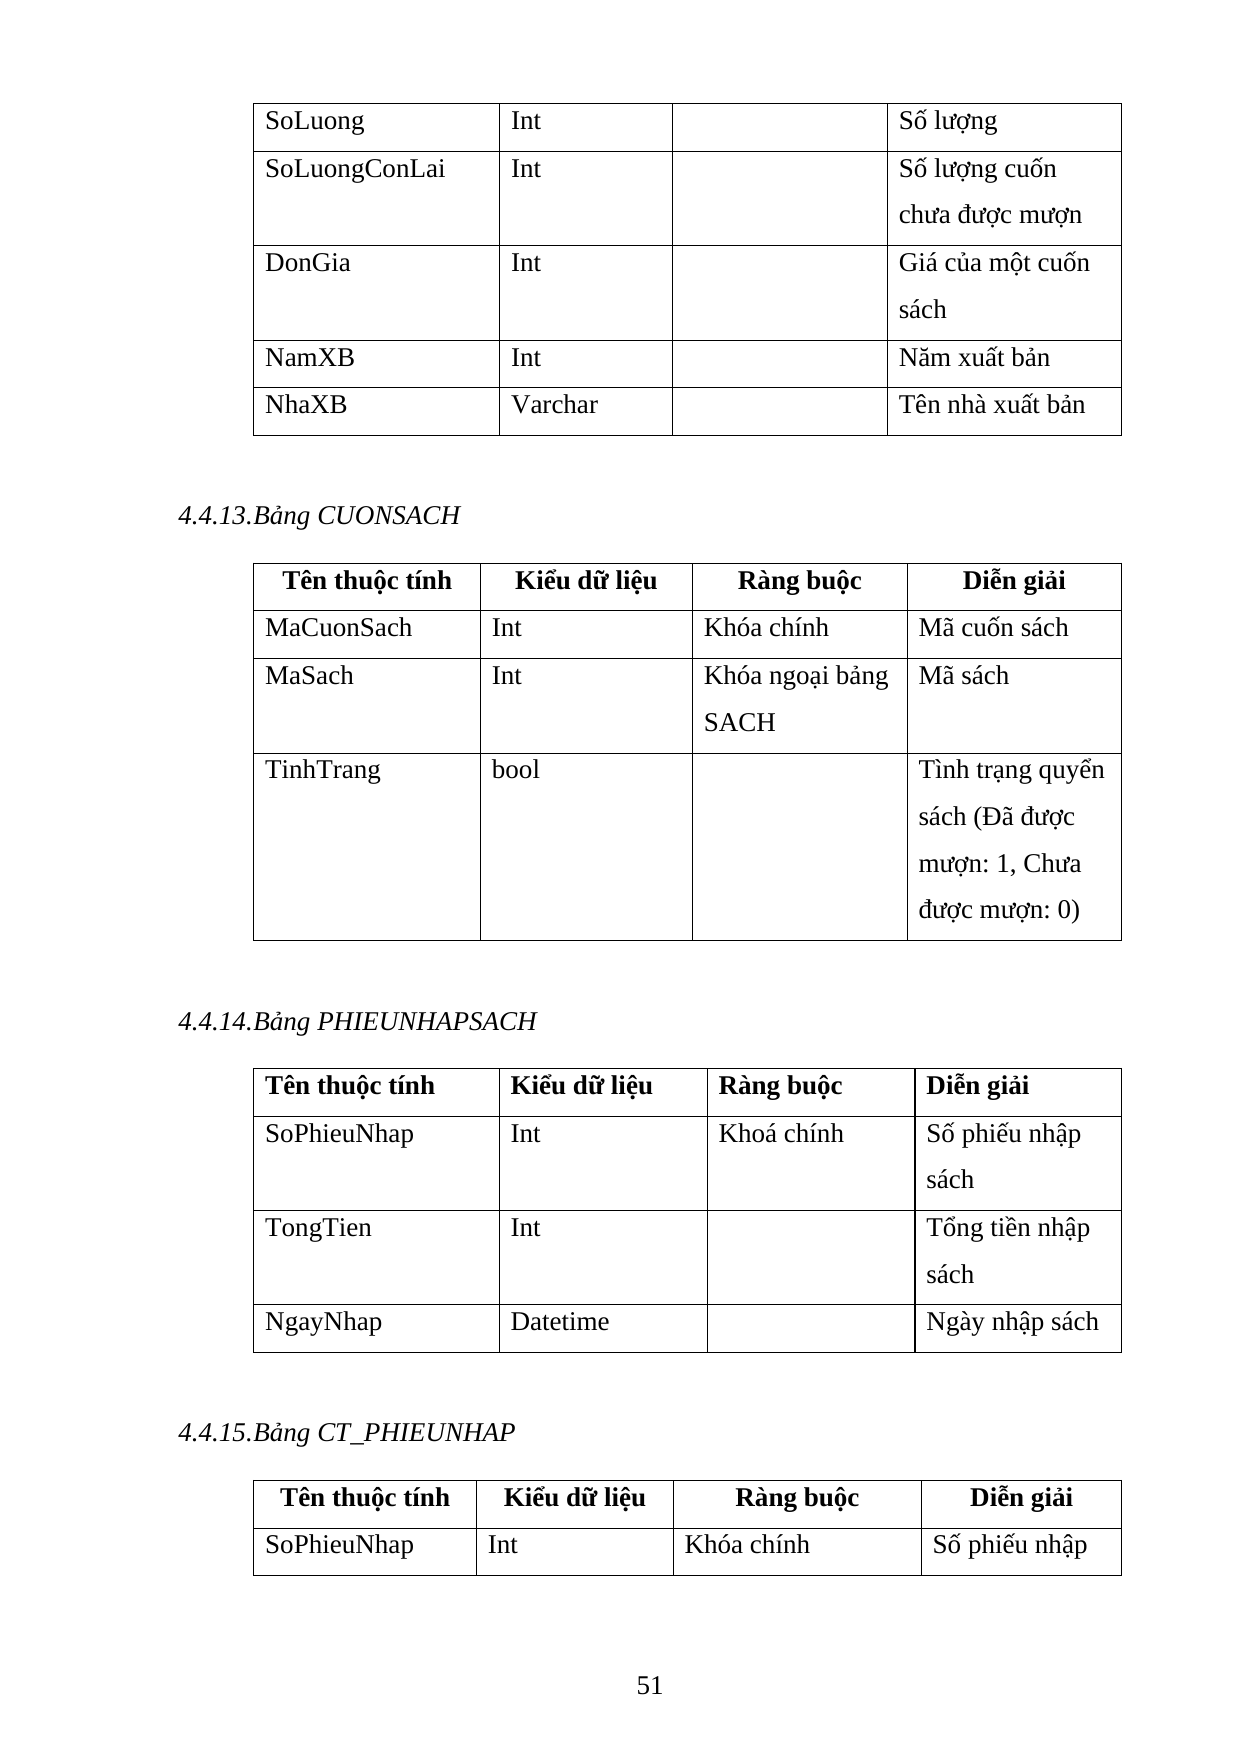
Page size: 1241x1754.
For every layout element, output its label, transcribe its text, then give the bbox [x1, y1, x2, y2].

table_header Diễn giải [922, 1481, 1121, 1527]
table_cell bool [481, 754, 692, 940]
table_cell [708, 1211, 914, 1304]
table_cell Mã cuốn sách [908, 611, 1121, 658]
table_cell TinhTrang [254, 754, 480, 940]
table_cell [673, 388, 887, 435]
table_cell SoPhieuNhap [254, 1529, 476, 1575]
table_cell Int [500, 104, 672, 151]
table_cell Tình trạng quyển sách (Đã được mượn: 1, Chưa được mượn: 0) [908, 754, 1121, 940]
table_cell Khóa ngoại bảng SACH [693, 659, 907, 752]
table_cell Khoá chính [708, 1117, 914, 1210]
table_cell Int [477, 1529, 673, 1575]
table_cell MaCuonSach [254, 611, 480, 658]
table_cell [673, 104, 887, 151]
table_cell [674, 1529, 921, 1575]
table_cell SoLuong [254, 104, 499, 151]
table_header Kiểu dữ liệu [500, 1069, 707, 1116]
table_cell Số lượng [888, 104, 1121, 151]
table_cell Int [500, 246, 672, 339]
table_header Diễn giải [908, 564, 1121, 610]
table_cell [708, 1305, 914, 1352]
table_cell Số lượng cuốn chưa được mượn [888, 152, 1121, 245]
table_header Diễn giải [916, 1069, 1121, 1116]
table_cell Tổng tiền nhập sách [916, 1211, 1121, 1304]
table_cell [673, 152, 887, 245]
table_cell NgayNhap [254, 1305, 499, 1352]
table_cell TongTien [254, 1211, 499, 1304]
table_header Kiểu dữ liệu [481, 564, 692, 610]
table_cell Int [500, 1117, 707, 1210]
table_cell Khóa chính [693, 611, 907, 658]
table_cell Số phiếu nhập sách [916, 1117, 1121, 1210]
table_header Kiểu dữ liệu [477, 1481, 673, 1527]
table_cell [673, 341, 887, 387]
table_cell NhaXB [254, 388, 499, 435]
table_header Tên thuộc tính [254, 1481, 476, 1527]
list Bảng PHIEUNHAPSACH [178, 1004, 1122, 1036]
list Bảng CT_PHIEUNHAP [178, 1416, 1122, 1448]
table_cell Số phiếu nhập sách [922, 1529, 1121, 1575]
table_cell Int [481, 659, 692, 752]
table_cell SoLuongConLai [254, 152, 499, 245]
table_cell Datetime [500, 1305, 707, 1352]
table_cell Varchar [500, 388, 672, 435]
table_cell Int [500, 341, 672, 387]
table_cell Tên nhà xuất bản [888, 388, 1121, 435]
table_cell Năm xuất bản [888, 341, 1121, 387]
table_cell Giá của một cuốn sách [888, 246, 1121, 339]
table_header Ràng buộc [693, 564, 907, 610]
table_cell Int [481, 611, 692, 658]
table_cell NamXB [254, 341, 499, 387]
table_cell [693, 754, 907, 940]
table_cell Int [500, 152, 672, 245]
table_cell Int [500, 1211, 707, 1304]
table_cell Ngày nhập sách [916, 1305, 1121, 1352]
table_header Ràng buộc [708, 1069, 914, 1116]
table_cell MaSach [254, 659, 480, 752]
list Bảng CUONSACH [178, 499, 1122, 531]
table_header Tên thuộc tính [254, 564, 480, 610]
table_header Ràng buộc [674, 1481, 921, 1527]
table_cell DonGia [254, 246, 499, 339]
table_header Tên thuộc tính [254, 1069, 499, 1116]
table_cell SoPhieuNhap [254, 1117, 499, 1210]
table_cell [673, 246, 887, 339]
table_cell Mã sách [908, 659, 1121, 752]
